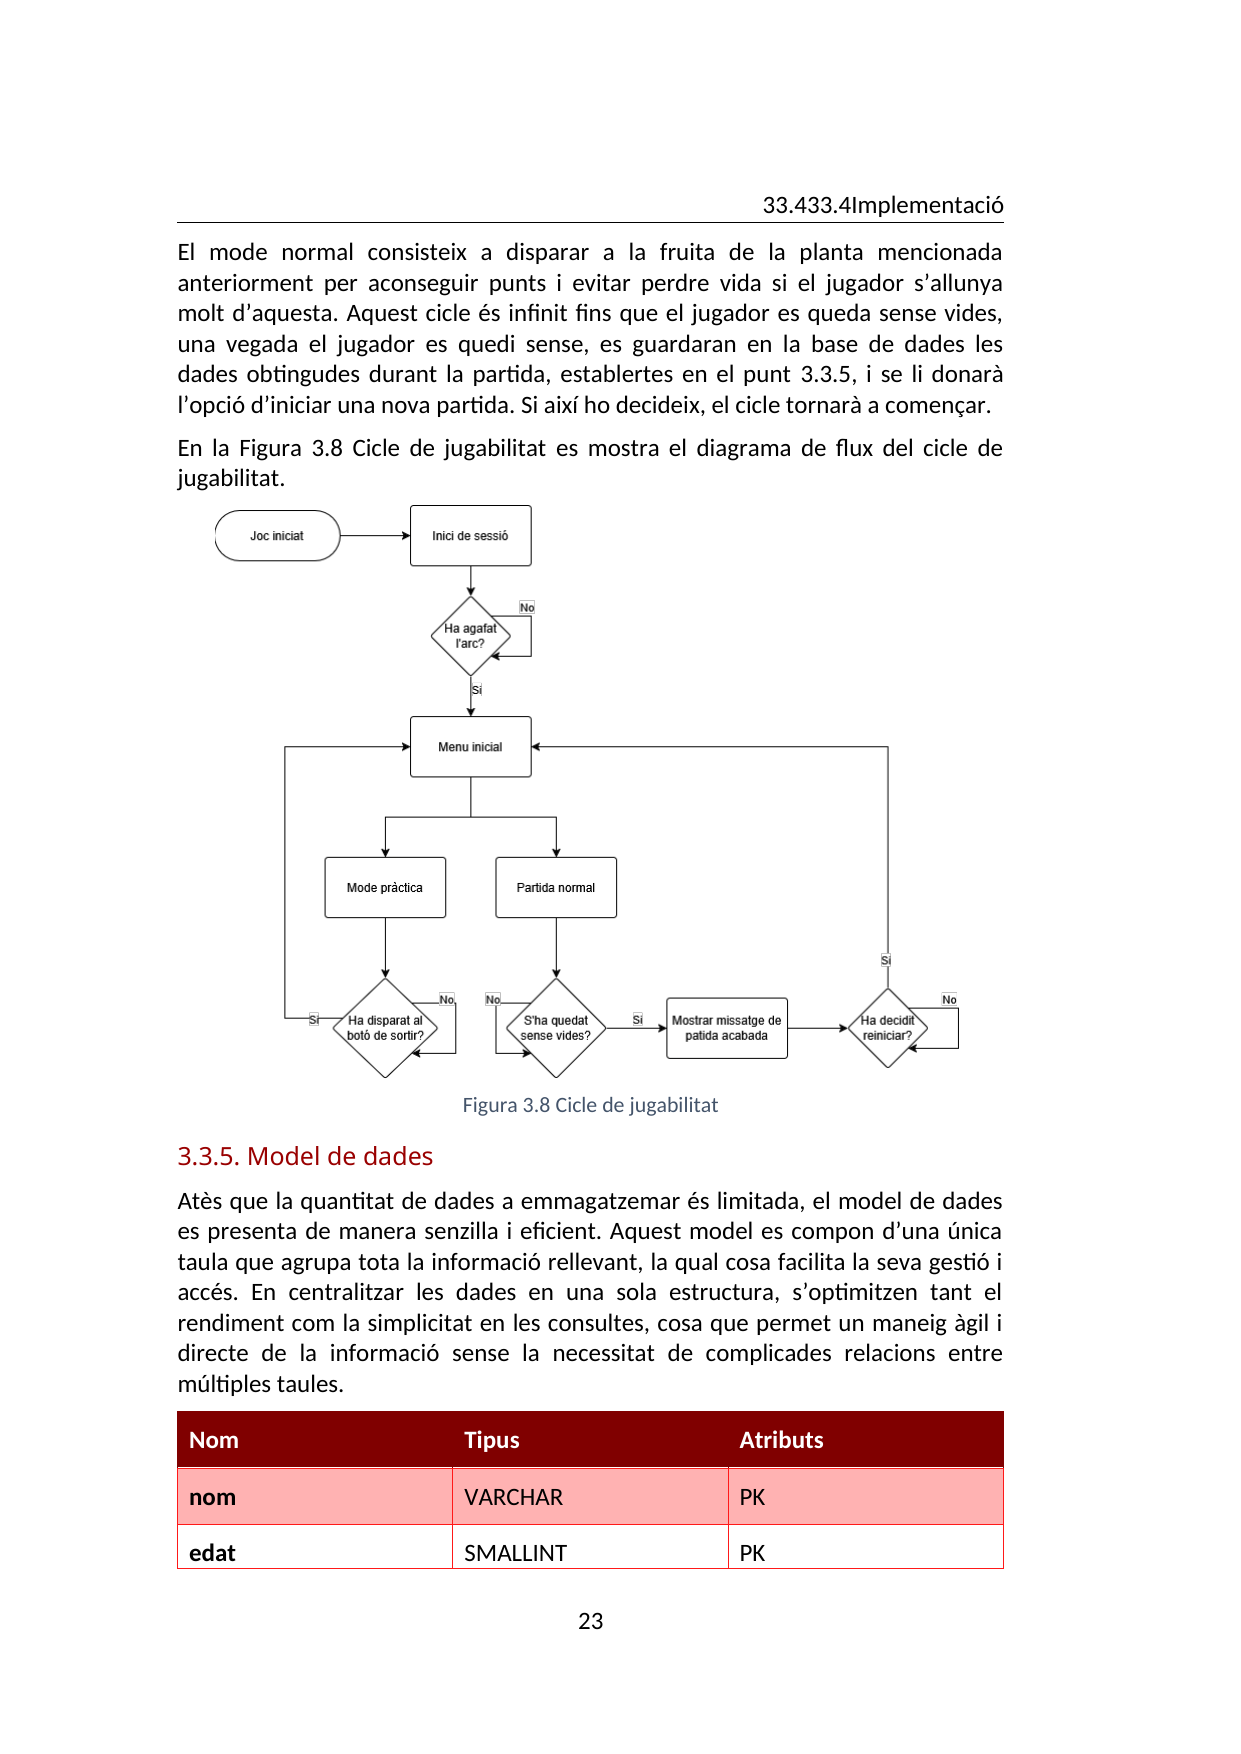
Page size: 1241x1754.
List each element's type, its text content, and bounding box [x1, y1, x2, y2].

table_cell nom [178, 1469, 452, 1524]
table_header Nom [178, 1412, 452, 1467]
subtitle Model de dades [177, 1138, 1004, 1172]
text Atès que la quantitat de dades a emmagatzemar és limitada, el model de dades es presenta de manera senzilla i eficient. Aquest model es compon d’una única taula que agrupa tota la informació rellevant, la qual cosa facilita la seva gestió i accés. En centralitzar les dades en una sola estructura, s’optimitzen tant el rendiment com la simplicitat en les consultes, cosa que permet un maneig àgil i directe de la informació sense la necessitat de complicades relacions entre múltiples taules. [177, 1185, 1004, 1398]
text El mode normal consisteix a disparar a la fruita de la planta mencionada anteriorment per aconseguir punts i evitar perdre vida si el jugador s’allunya molt d’aquesta. Aquest cicle és infinit fins que el jugador es queda sense vides, una vegada el jugador es quedi sense, es guardaran en la base de dades les dades obtingudes durant la partida, establertes en el punt 3.3.5, i se li donarà l’opció d’iniciar una nova partida. Si així ho decideix, el cicle tornarà a començar. [177, 236, 1004, 419]
table_cell SMALLINT [453, 1525, 728, 1568]
table_cell PK [729, 1469, 1003, 1524]
table_header Atributs [729, 1412, 1003, 1467]
table_header Tipus [453, 1412, 728, 1467]
table_cell PK [729, 1525, 1003, 1568]
table_cell VARCHAR [453, 1469, 728, 1524]
table_cell edat [178, 1525, 452, 1568]
picture [215, 505, 967, 1079]
